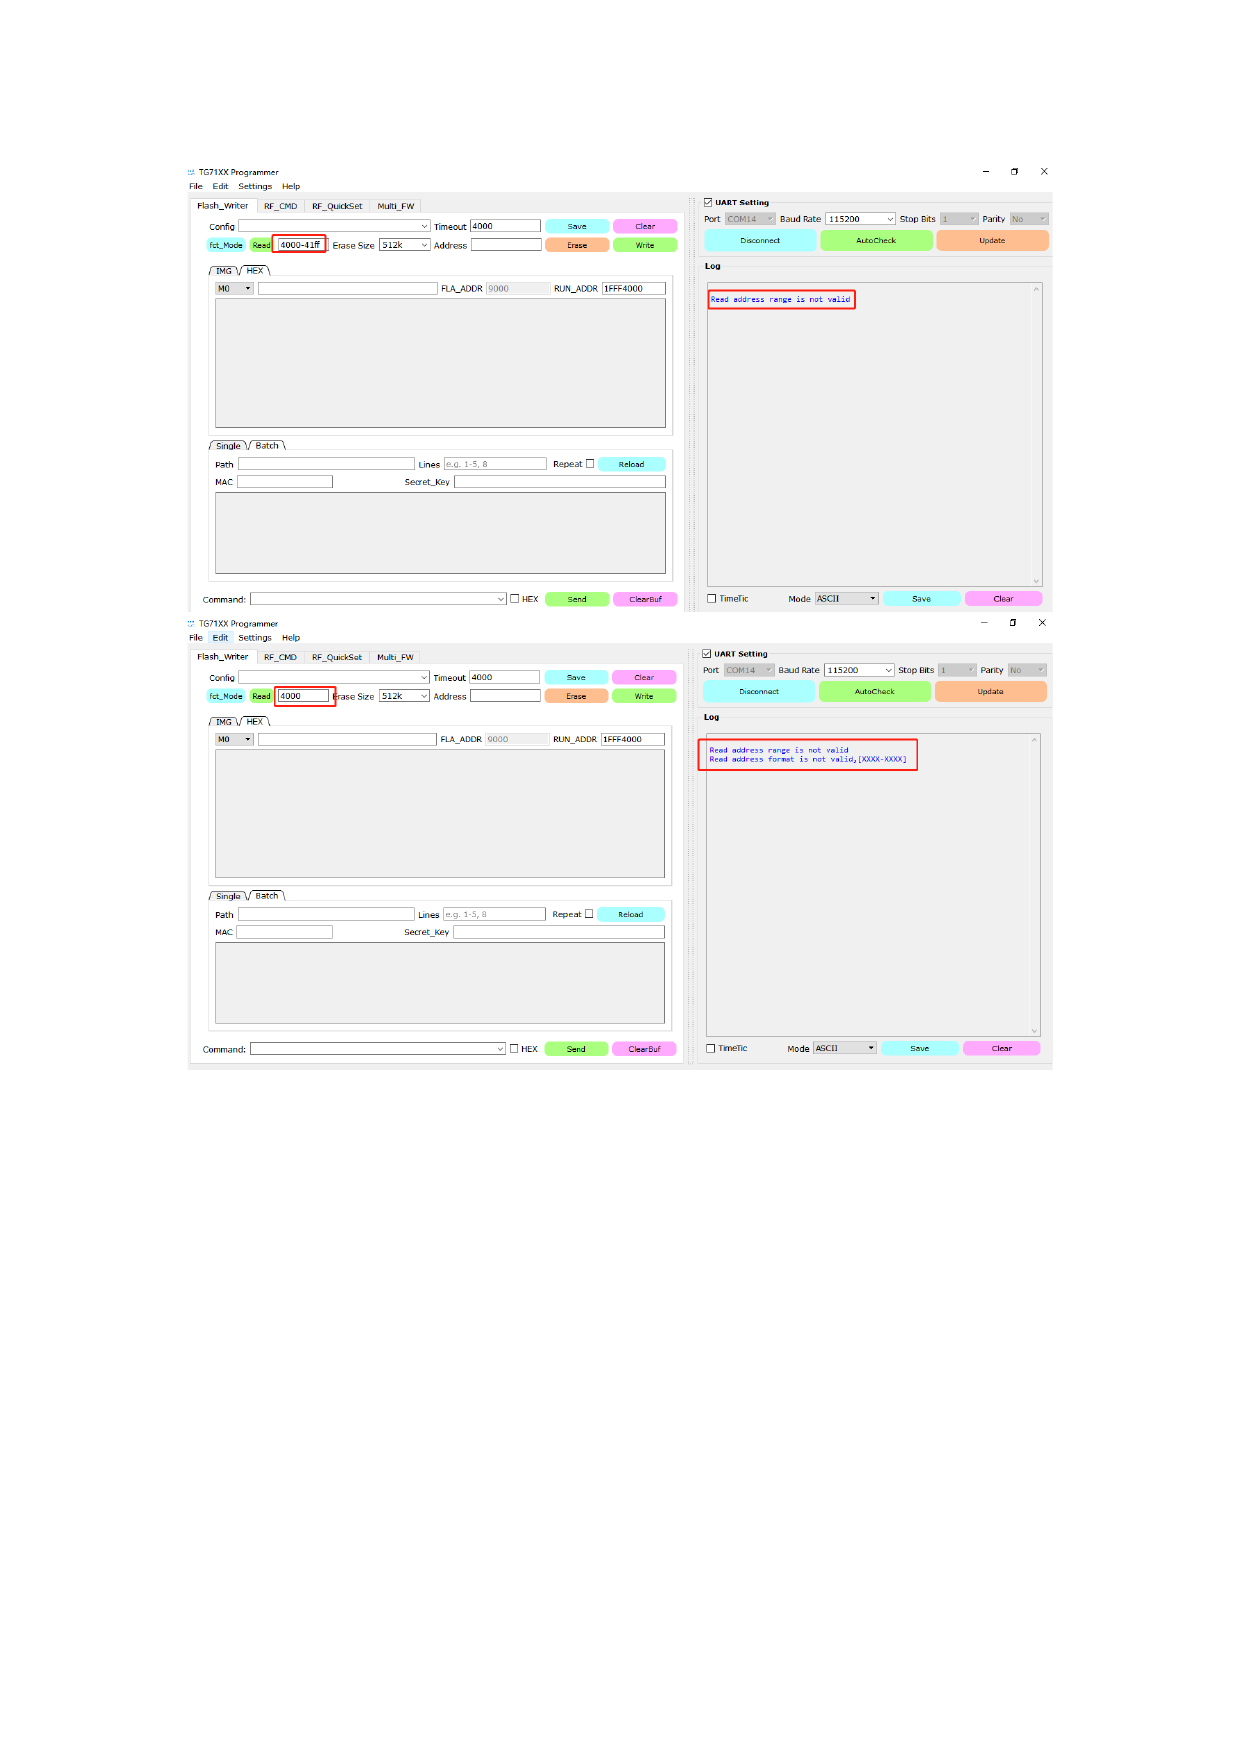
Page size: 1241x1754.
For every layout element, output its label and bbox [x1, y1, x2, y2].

picture [187, 167, 1053, 612]
picture [187, 619, 1053, 1070]
